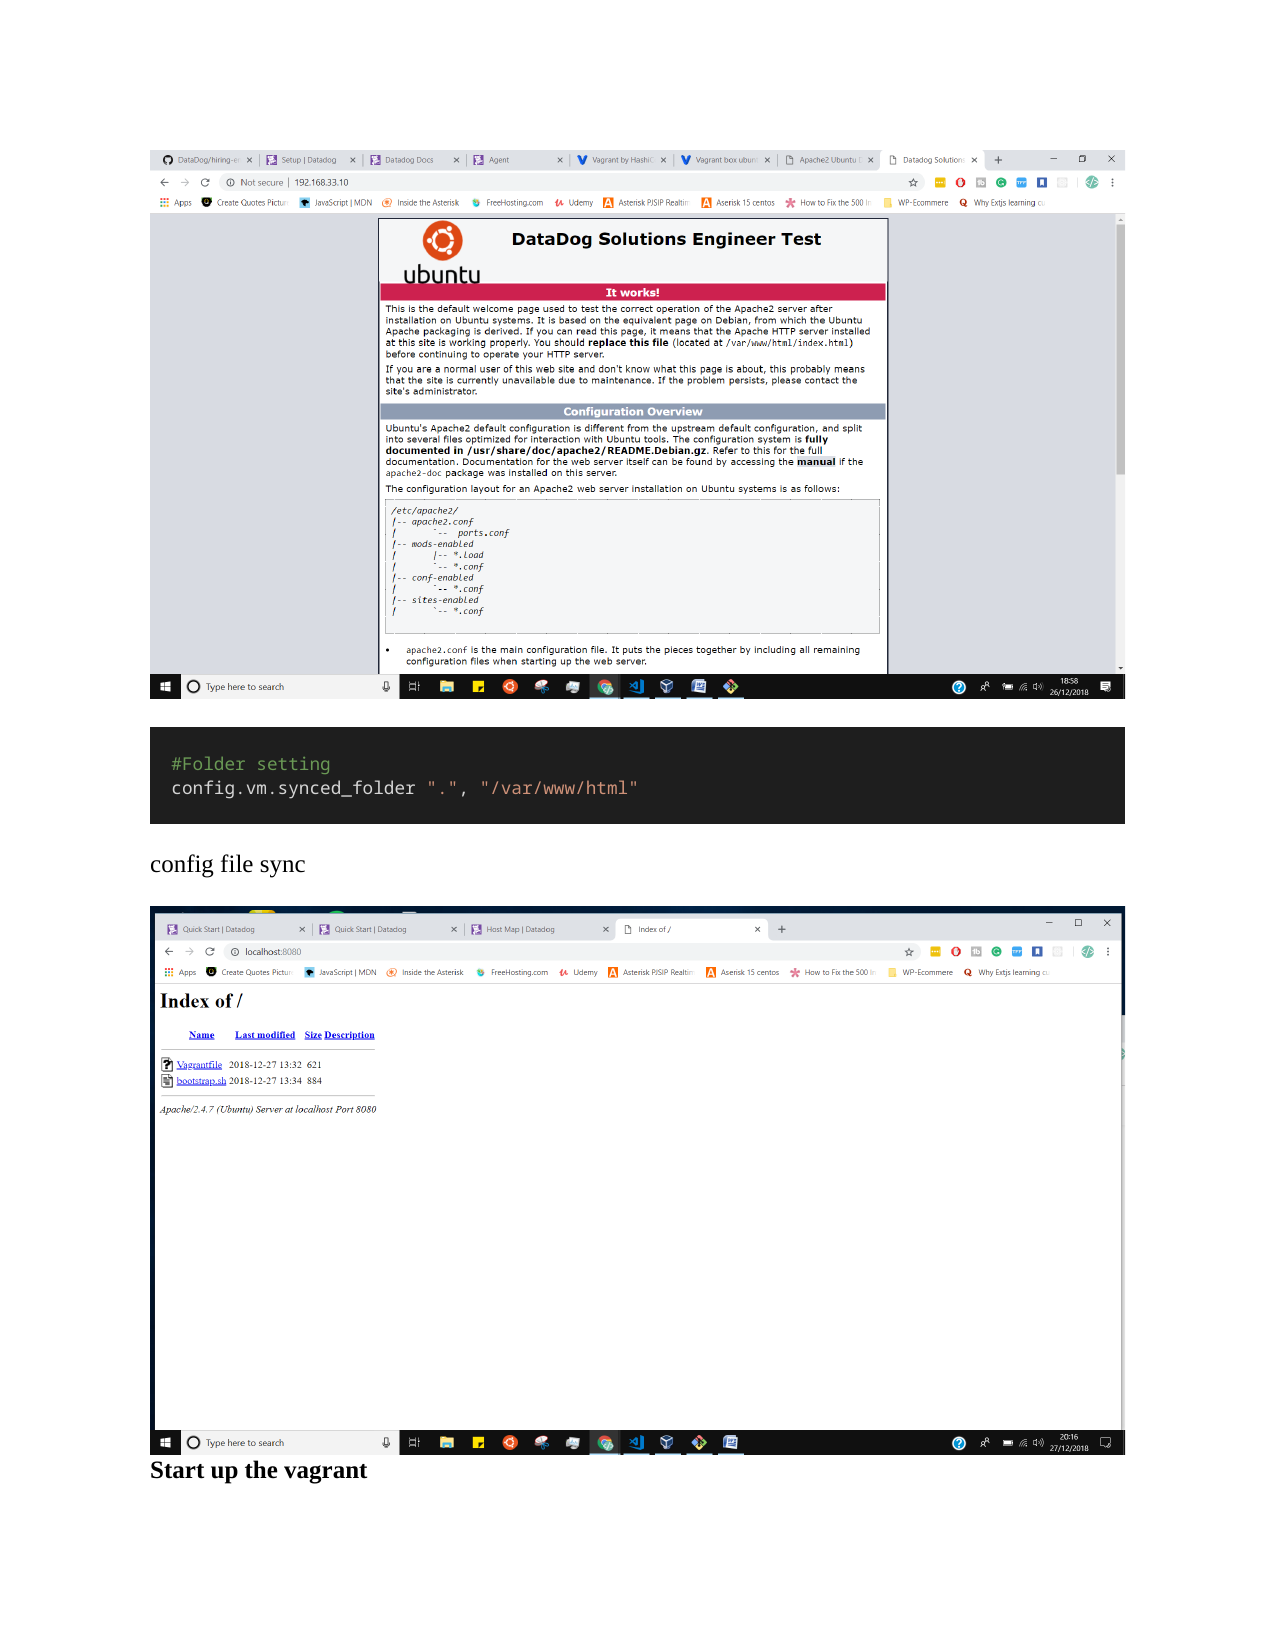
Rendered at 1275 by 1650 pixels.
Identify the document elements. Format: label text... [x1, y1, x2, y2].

text #Folder setting [150, 751, 1125, 776]
text config.vm.synced_folder ".", "/var/www/html" [150, 776, 1125, 800]
text Start up the vagrant [150, 1455, 1125, 1483]
picture [150, 906, 1125, 1455]
text config file sync [150, 849, 1125, 878]
picture [150, 150, 1125, 699]
